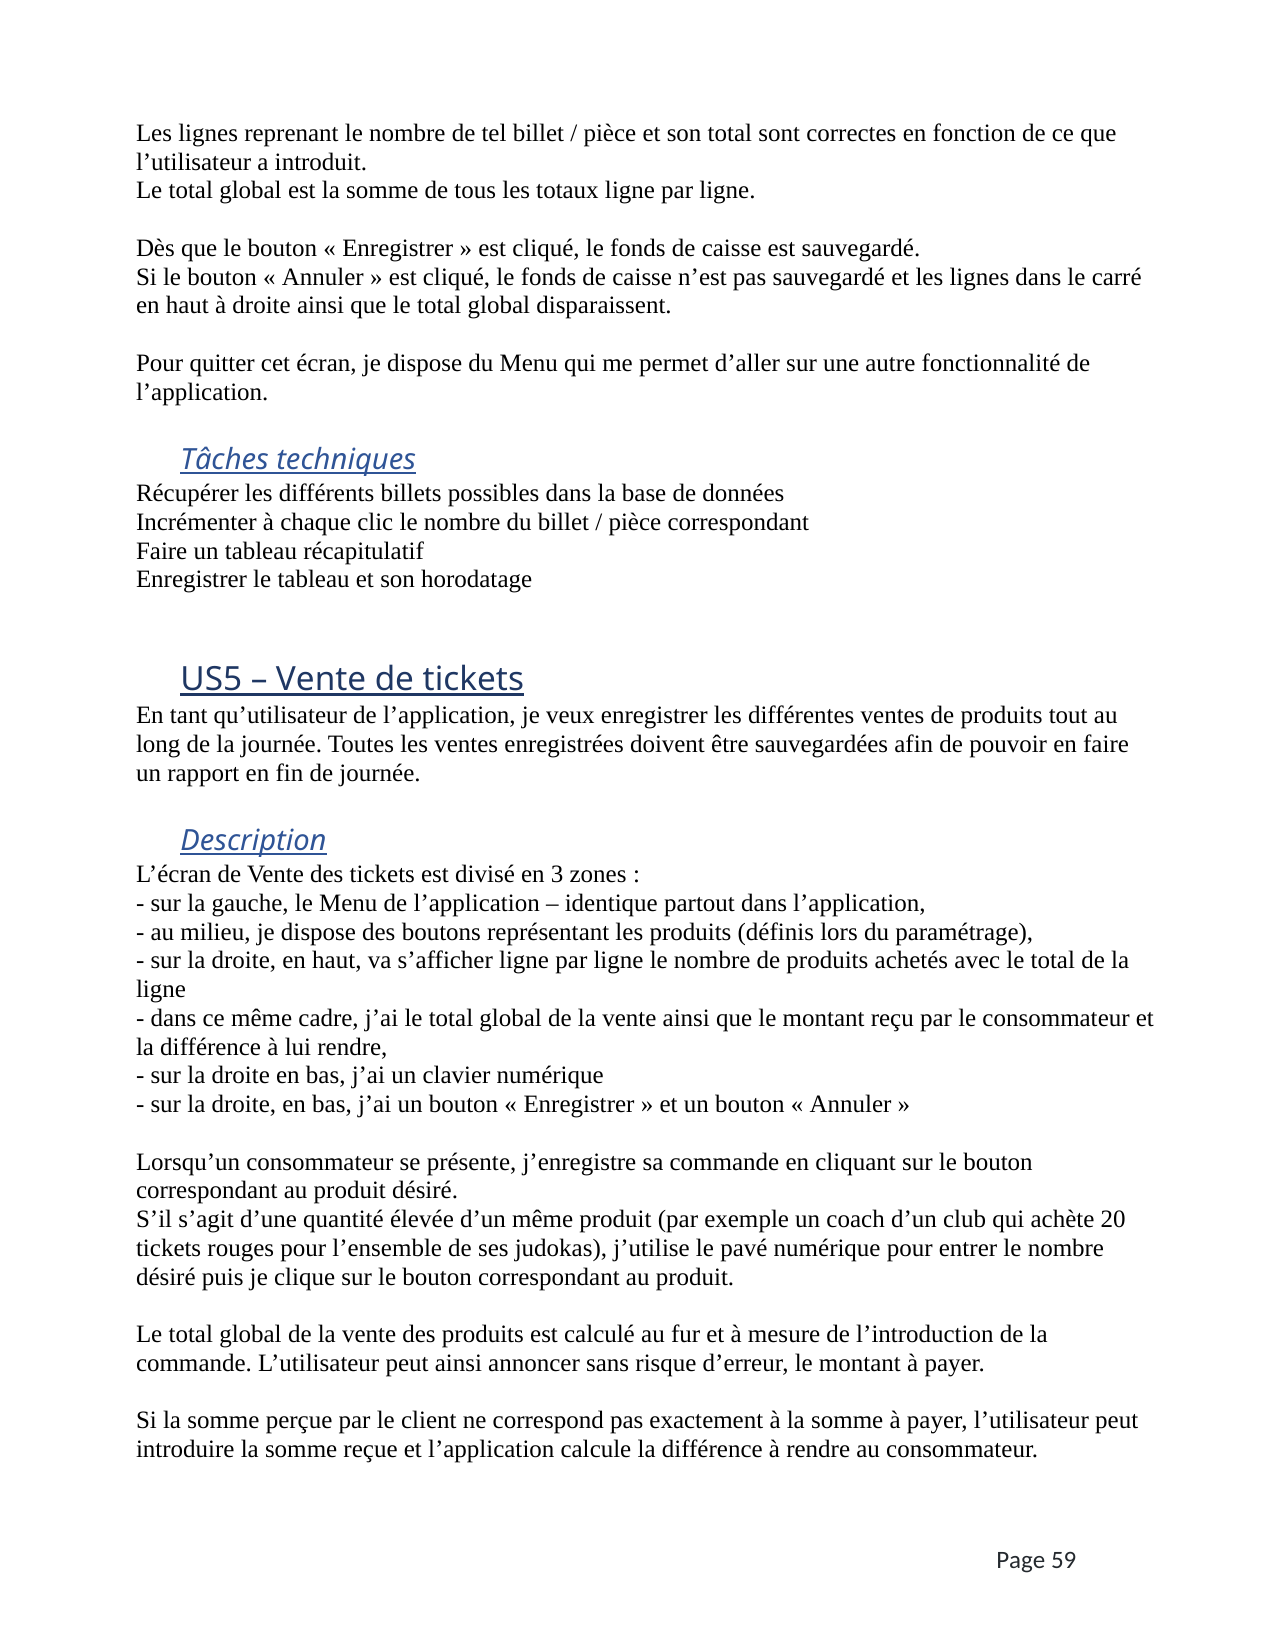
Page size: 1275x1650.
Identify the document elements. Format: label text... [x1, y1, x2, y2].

text L’écran de Vente des tickets est divisé en 3 zones : [136, 859, 1157, 888]
text Le total global est la somme de tous les totaux ligne par ligne. [136, 176, 1157, 204]
text Incrémenter à chaque clic le nombre du billet / pièce correspondant [136, 507, 1157, 536]
text Pour quitter cet écran, je dispose du Menu qui me permet d’aller sur une autre fonctionnalité de l’application. [136, 348, 1157, 406]
text Faire un tableau récapitulatif [136, 536, 1157, 564]
text - au milieu, je dispose des boutons représentant les produits (définis lors du paramétrage), [136, 917, 1157, 945]
subtitle Description [151, 819, 1157, 859]
text Si le bouton « Annuler » est cliqué, le fonds de caisse n’est pas sauvegardé et les lignes dans le carré en haut à droite ainsi que le total global disparaissent. [136, 262, 1157, 319]
text - dans ce même cadre, j’ai le total global de la vente ainsi que le montant reçu par le consommateur et la différence à lui rendre, [136, 1003, 1157, 1060]
text Si la somme perçue par le client ne correspond pas exactement à la somme à payer, l’utilisateur peut introduire la somme reçue et l’application calcule la différence à rendre au consommateur. [136, 1405, 1157, 1463]
subtitle Tâches techniques [151, 438, 1157, 478]
text S’il s’agit d’une quantité élevée d’un même produit (par exemple un coach d’un club qui achète 20 tickets rouges pour l’ensemble de ses judokas), j’utilise le pavé numérique pour entrer le nombre désiré puis je clique sur le bouton correspondant au produit. [136, 1204, 1157, 1290]
text En tant qu’utilisateur de l’application, je veux enregistrer les différentes ventes de produits tout au long de la journée. Toutes les ventes enregistrées doivent être sauvegardées afin de pouvoir en faire un rapport en fin de journée. [136, 700, 1157, 787]
text Les lignes reprenant le nombre de tel billet / pièce et son total sont correctes en fonction de ce que l’utilisateur a introduit. [136, 118, 1157, 176]
text Le total global de la vente des produits est calculé au fur et à mesure de l’introduction de la commande. L’utilisateur peut ainsi annoncer sans risque d’erreur, le montant à payer. [136, 1319, 1157, 1377]
text Dès que le bouton « Enregistrer » est cliqué, le fonds de caisse est sauvegardé. [136, 233, 1157, 262]
text Récupérer les différents billets possibles dans la base de données [136, 478, 1157, 507]
text - sur la gauche, le Menu de l’application – identique partout dans l’application, [136, 888, 1157, 917]
text - sur la droite en bas, j’ai un clavier numérique [136, 1060, 1157, 1089]
text - sur la droite, en bas, j’ai un bouton « Enregistrer » et un bouton « Annuler » [136, 1089, 1157, 1118]
text Lorsqu’un consommateur se présente, j’enregistre sa commande en cliquant sur le bouton correspondant au produit désiré. [136, 1147, 1157, 1204]
text - sur la droite, en haut, va s’afficher ligne par ligne le nombre de produits achetés avec le total de la ligne [136, 945, 1157, 1003]
subtitle US5 – Vente de tickets [180, 655, 1157, 700]
text Enregistrer le tableau et son horodatage [136, 564, 1157, 593]
